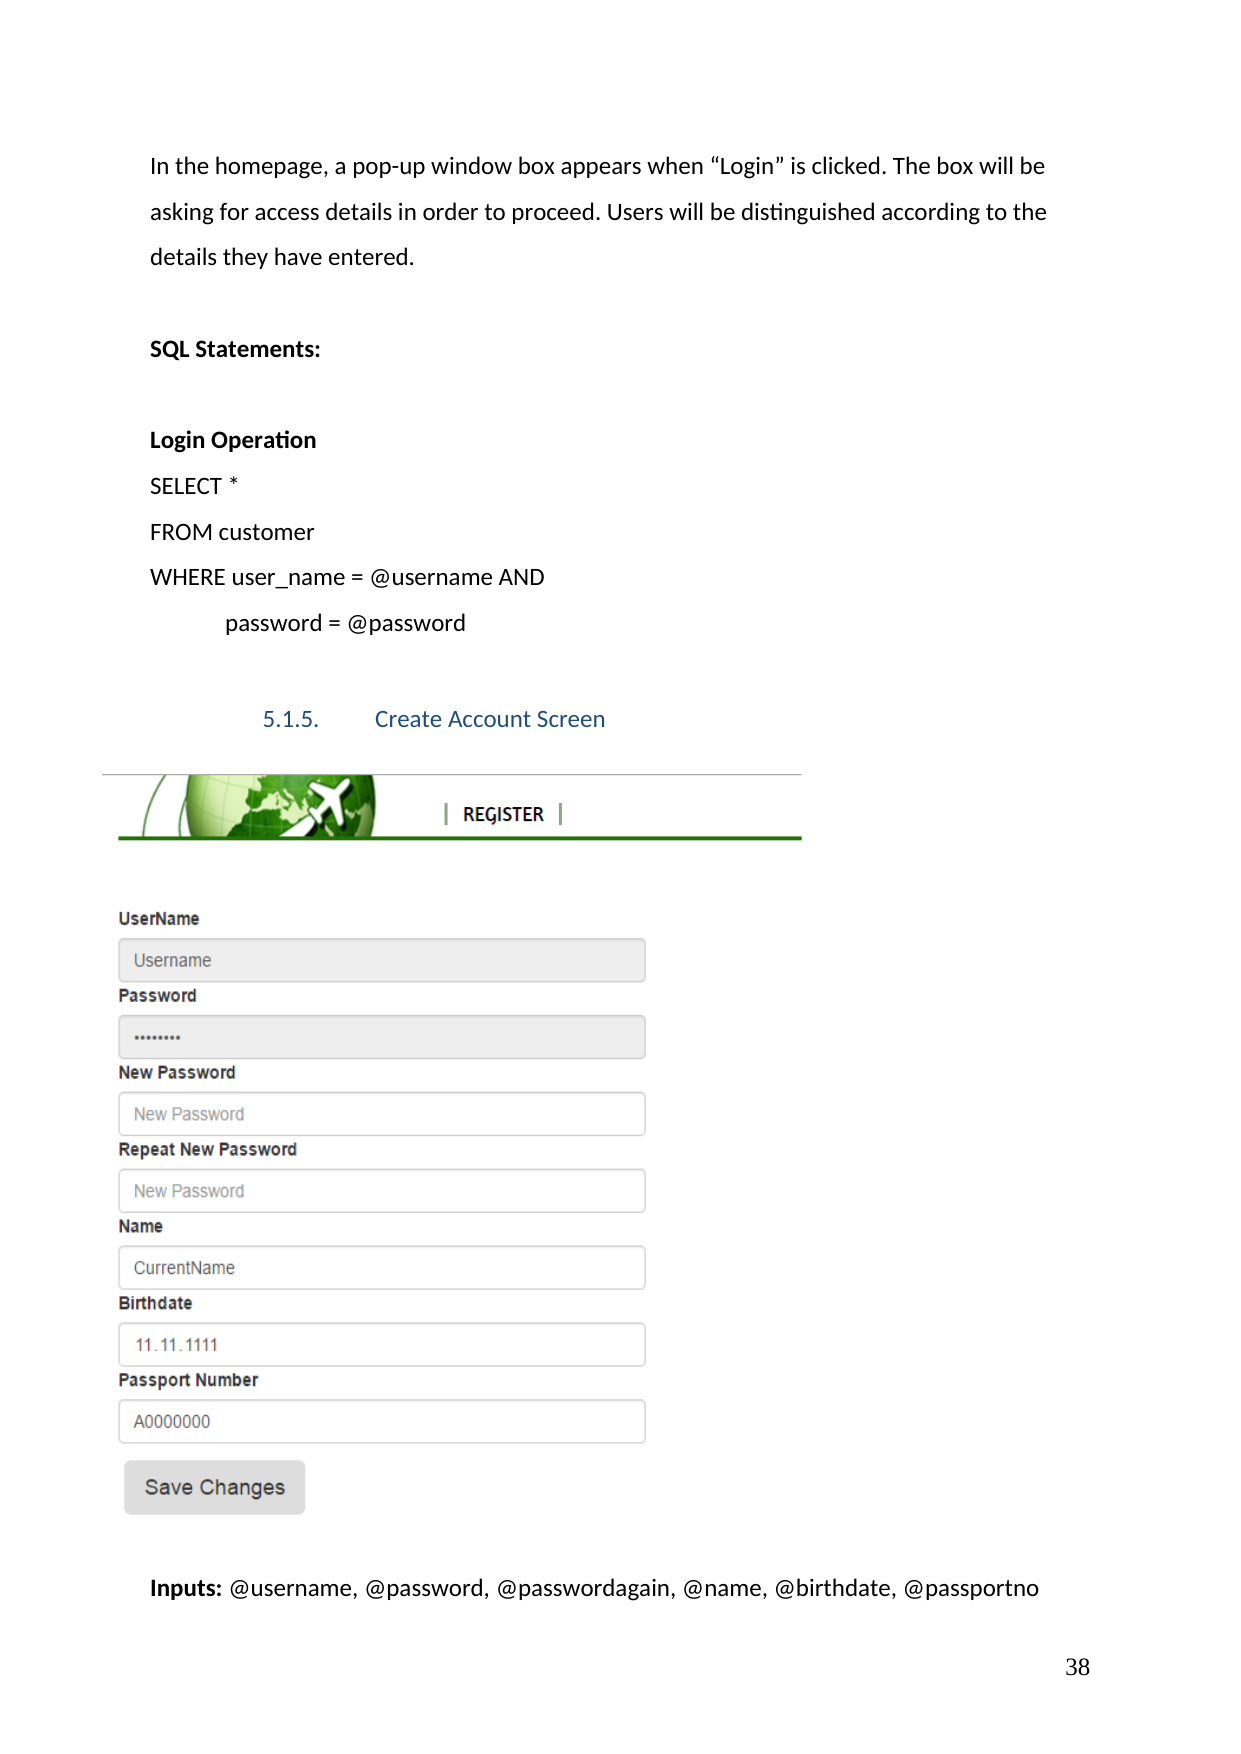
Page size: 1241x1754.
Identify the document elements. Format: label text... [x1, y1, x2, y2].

text Inputs: @username, @password, @passwordagain, @name, @birthdate, @passportno [150, 1572, 1090, 1602]
text Login Operation [150, 424, 1090, 455]
text FROM customer [150, 516, 1090, 546]
text WHERE user_name = @username AND [150, 562, 1090, 592]
text password = @password [150, 607, 1090, 638]
text SQL Statements: [150, 333, 1090, 363]
text In the homepage, a pop-up window box appears when “Login” is clicked. The box will be asking for access details in order to proceed. Users will be distinguished according to the details they have entered. [150, 150, 1090, 272]
picture [102, 774, 802, 1544]
text SELECT * [150, 470, 1090, 501]
subtitle Create Account Screen [262, 703, 1090, 733]
